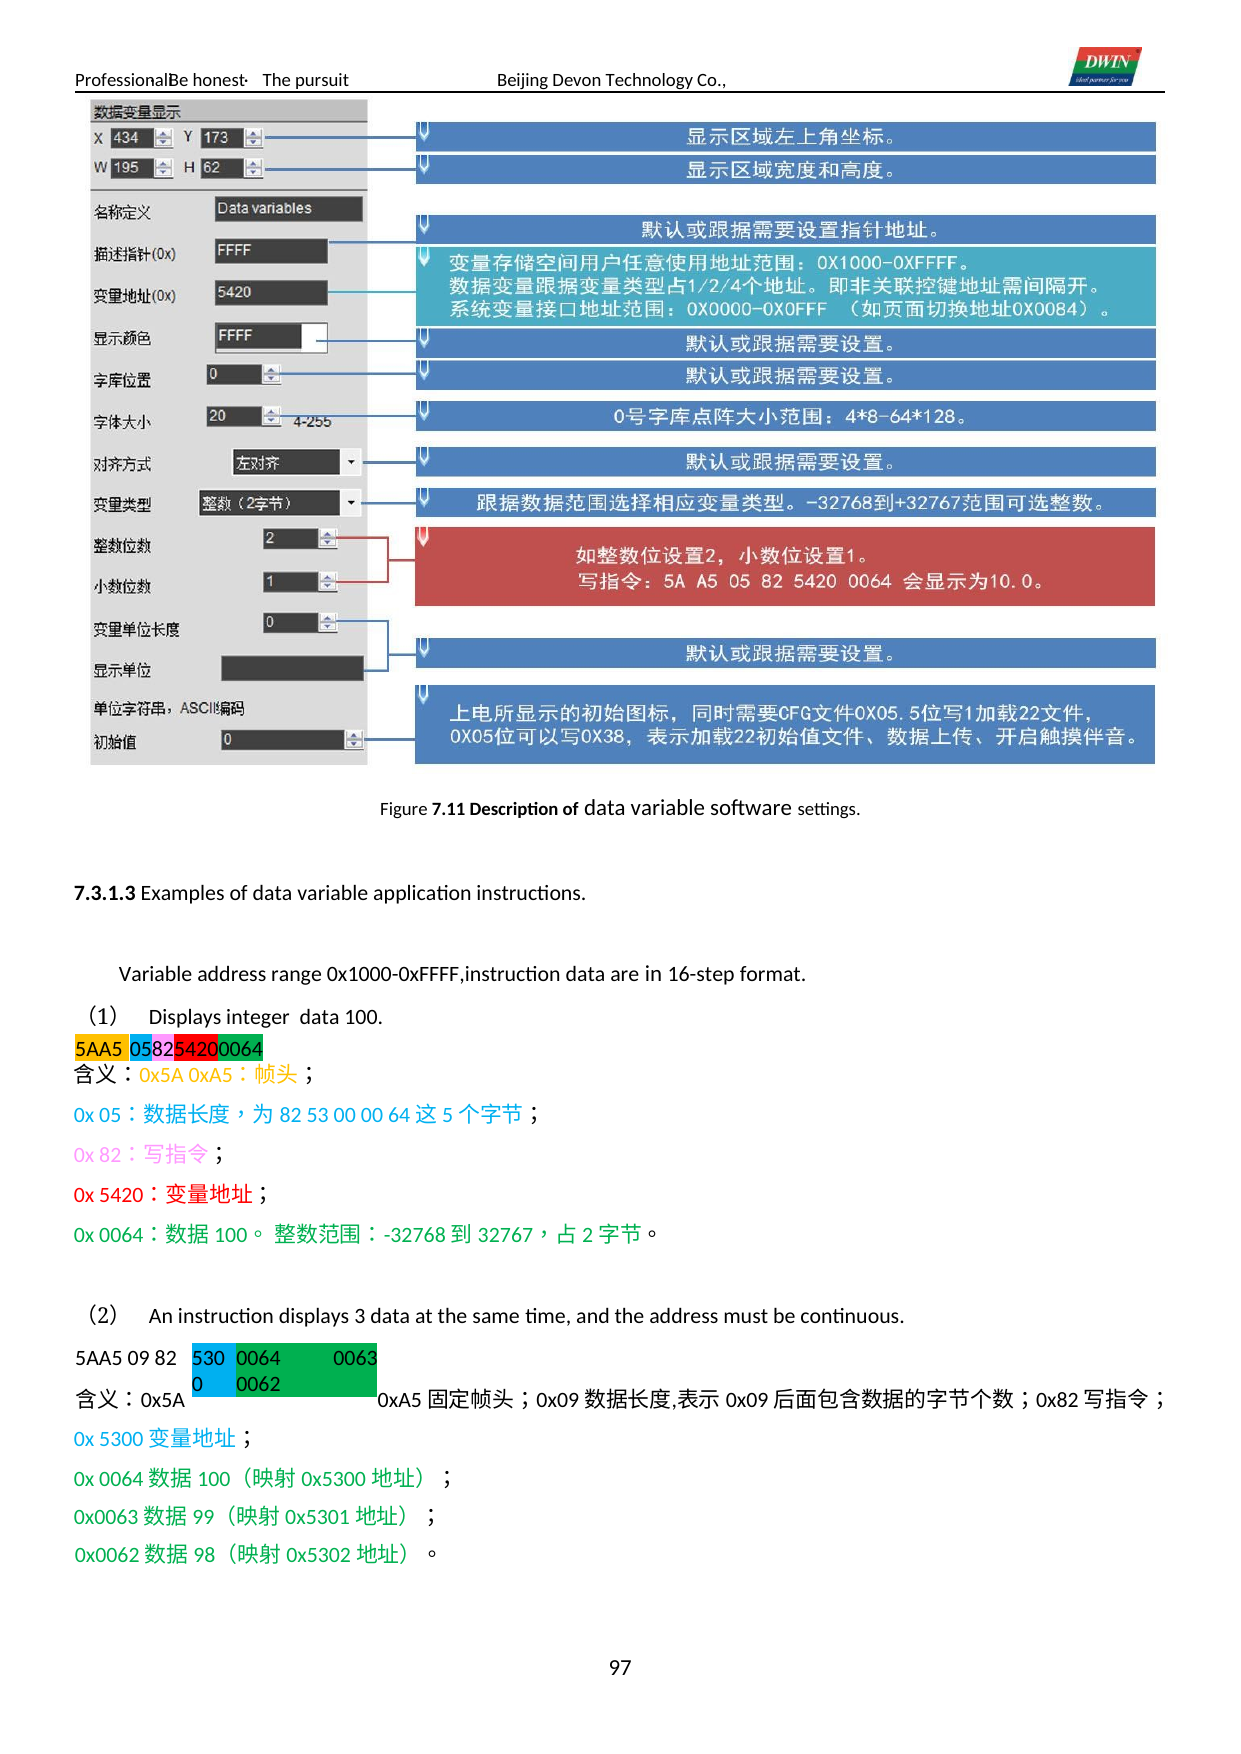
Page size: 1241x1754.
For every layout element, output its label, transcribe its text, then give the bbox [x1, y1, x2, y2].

text Figure 7.11 Description of data variable software settings. [107, 793, 1134, 821]
text 0x0063 数据 99（映射 0x5301 地址）； 0x0062 数据 98（映射 0x5302 地址）。 [73, 1503, 501, 1568]
text Variable address range 0x1000-0xFFFF,instruction data are in 16-step format. [119, 959, 1190, 987]
text 0x 5420：变量地址； [73, 1181, 1190, 1207]
list Displays integer data 100. [75, 1001, 1190, 1030]
list An instruction displays 3 data at the same time, and the address must be continuous. [75, 1300, 1190, 1330]
text 5AA5 09 82 [75, 1344, 192, 1370]
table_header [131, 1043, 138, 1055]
text 0x 82：写指令； [73, 1141, 1190, 1168]
text 7.3.1.3 Examples of data variable application instructions. [73, 879, 1190, 906]
text 0x 5300 变量地址； [73, 1426, 1190, 1452]
text 0x 0064 数据 100（映射 0x5300 地址）； [73, 1466, 1068, 1492]
text 0x 05：数据长度，为 82 53 00 00 64 这 5 个字节； [73, 1101, 1190, 1128]
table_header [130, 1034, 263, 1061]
text 含义：0x5A 0xA5：帧头； [73, 1061, 1190, 1088]
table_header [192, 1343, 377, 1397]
picture [78, 95, 1169, 774]
text 0x 0064：数据 100。 整数范围：-32768 到 32767，占 2 字节。 [73, 1221, 1068, 1247]
picture [1068, 47, 1142, 86]
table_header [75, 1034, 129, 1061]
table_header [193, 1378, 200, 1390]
text 含义：0x5A 0xA5 固定帧头；0x09 数据长度,表示 0x09 后面包含数据的字节个数；0x82 写指令； [75, 1386, 1190, 1412]
